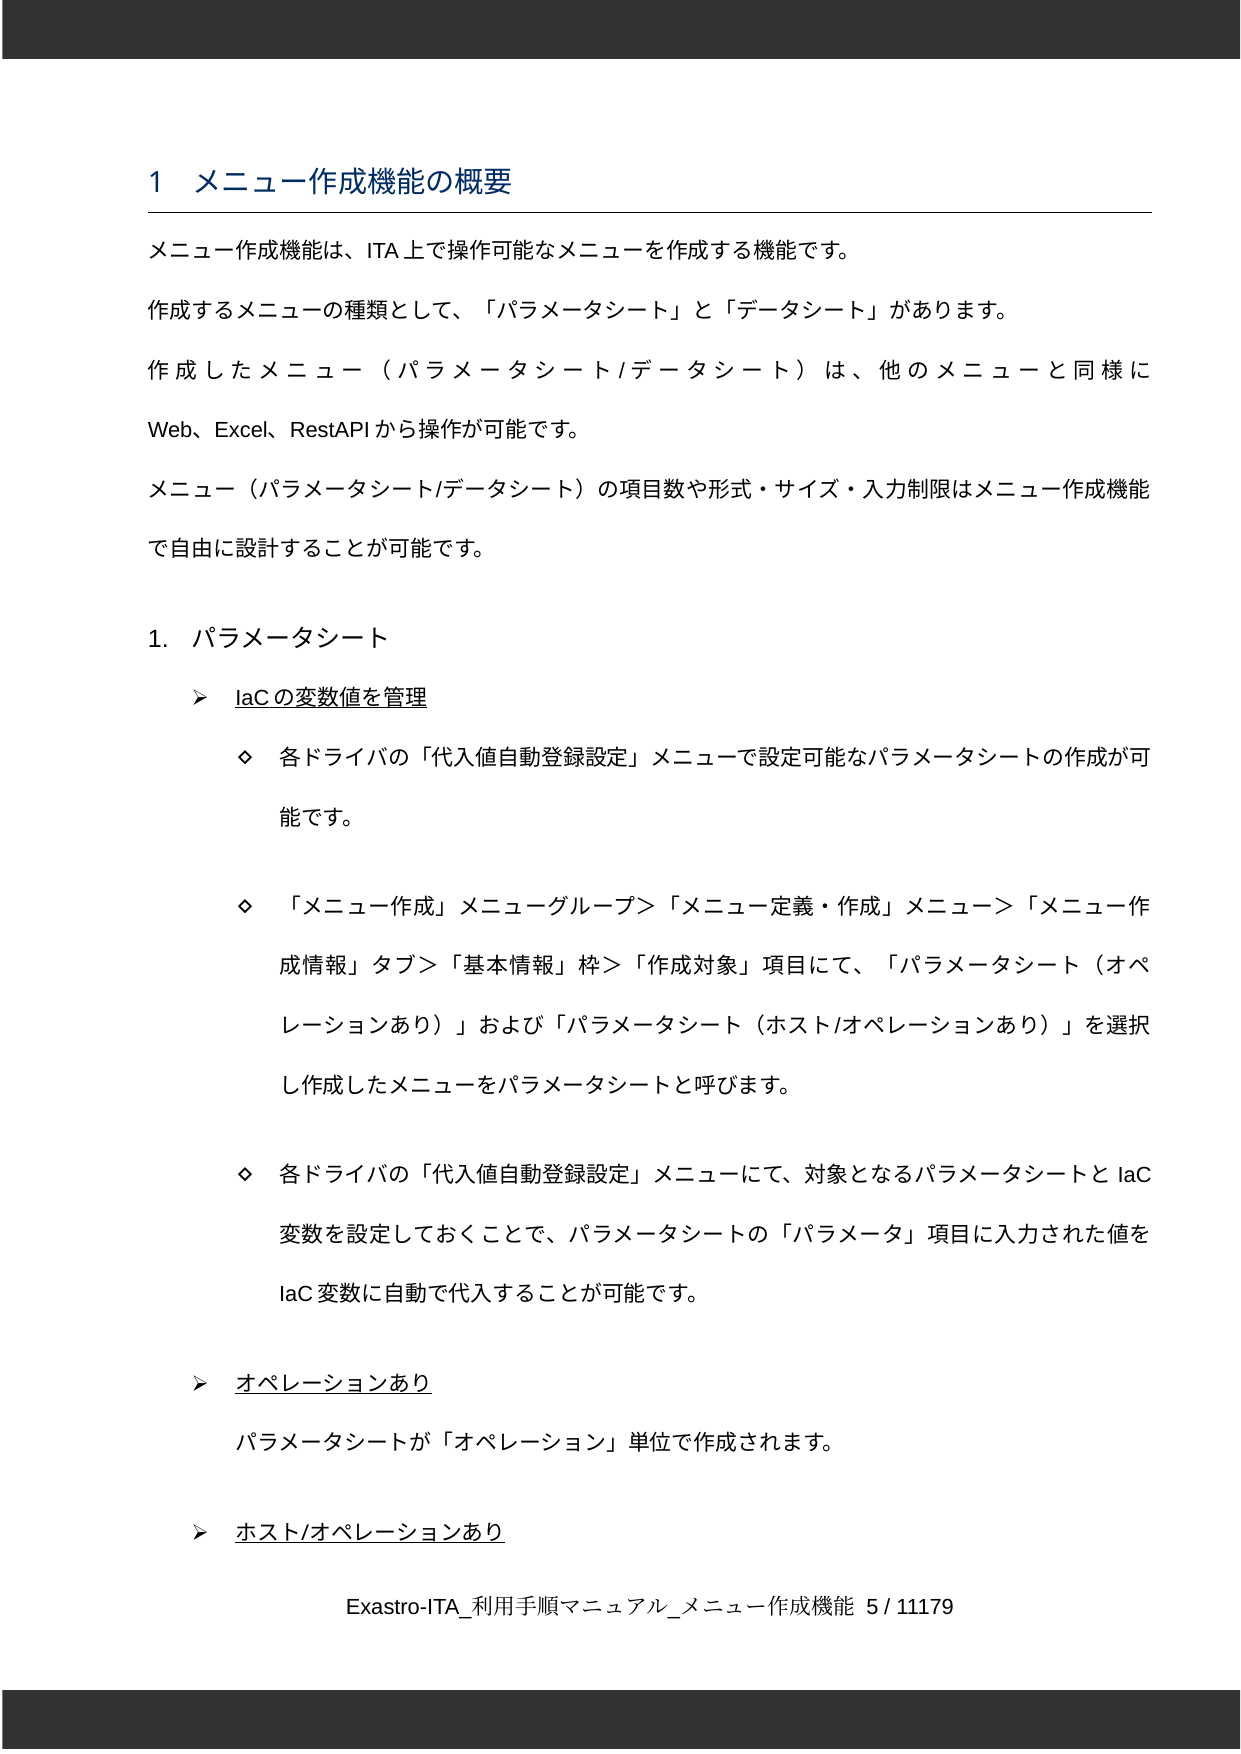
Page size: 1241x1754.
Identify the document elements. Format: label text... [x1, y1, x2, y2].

list 「メニュー作成」メニューグループ＞「メニュー定義・作成」メニュー＞「メニュー作成情報」タブ＞「基本情報」枠＞「作成対象」項目にて、「パラメータシート（オペレーションあり）」および「パラメータシート（ホスト/オペレーションあり）」を選択し作成したメニューをパラメータシートと呼びます。 [235, 875, 1152, 1113]
text 作成するメニューの種類として、「パラメータシート」と「データシート」があります。 [148, 279, 1152, 339]
list パラメータシートが「オペレーション」単位で作成されます。 [235, 1411, 1152, 1471]
text メニュー作成機能は、ITA上で操作可能なメニューを作成する機能です。 [148, 219, 1152, 279]
list パラメータシート [148, 607, 1152, 666]
text 作成したメニュー（パラメータシート/データシート）は、他のメニューと同様にWeb、Excel、RestAPIから操作が可能です。 [148, 339, 1152, 458]
list オペレーションあり [191, 1352, 1152, 1411]
subtitle メニュー作成機能の概要 [148, 151, 1152, 212]
picture [2, 1690, 1241, 1749]
list 各ドライバの「代入値自動登録設定」メニューで設定可能なパラメータシートの作成が可能です。 [235, 726, 1152, 845]
text メニュー（パラメータシート/データシート）の項目数や形式・サイズ・入力制限はメニュー作成機能で自由に設計することが可能です。 [148, 458, 1152, 577]
picture [2, 0, 1241, 59]
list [191, 1501, 1152, 1560]
list IaCの変数値を管理 [191, 666, 1152, 726]
list 各ドライバの「代入値自動登録設定」メニューにて、対象となるパラメータシートとIaC変数を設定しておくことで、パラメータシートの「パラメータ」項目に入力された値をIaC変数に自動で代入することが可能です。 [235, 1143, 1152, 1322]
